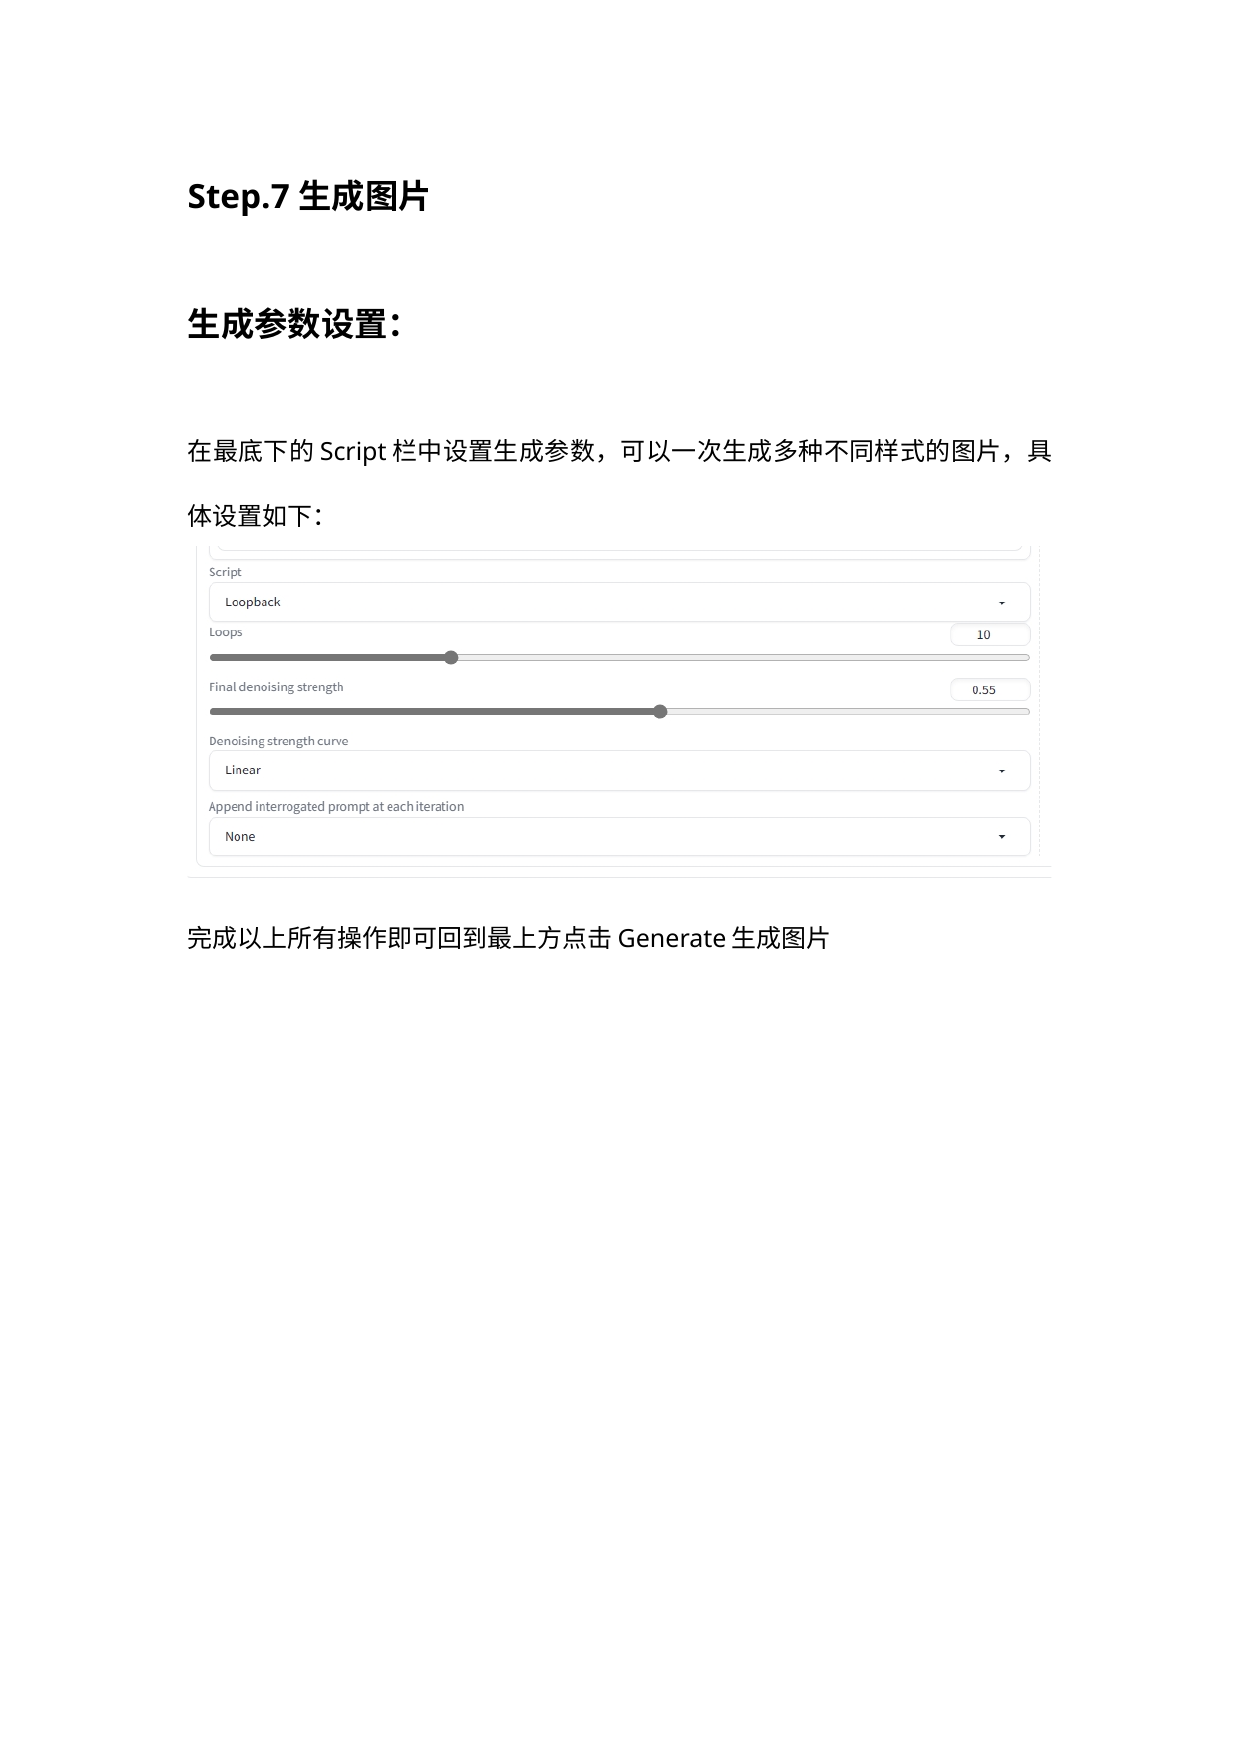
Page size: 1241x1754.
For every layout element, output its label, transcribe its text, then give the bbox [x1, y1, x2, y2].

text 完成以上所有操作即可回到最上方点击Generate生成图片 [187, 904, 1053, 969]
subtitle 生成参数设置： [187, 289, 1053, 354]
subtitle Step.7 生成图片 [187, 162, 1053, 227]
picture [187, 546, 1052, 883]
text 在最底下的Script栏中设置生成参数，可以一次生成多种不同样式的图片，具体设置如下： [187, 417, 1053, 547]
